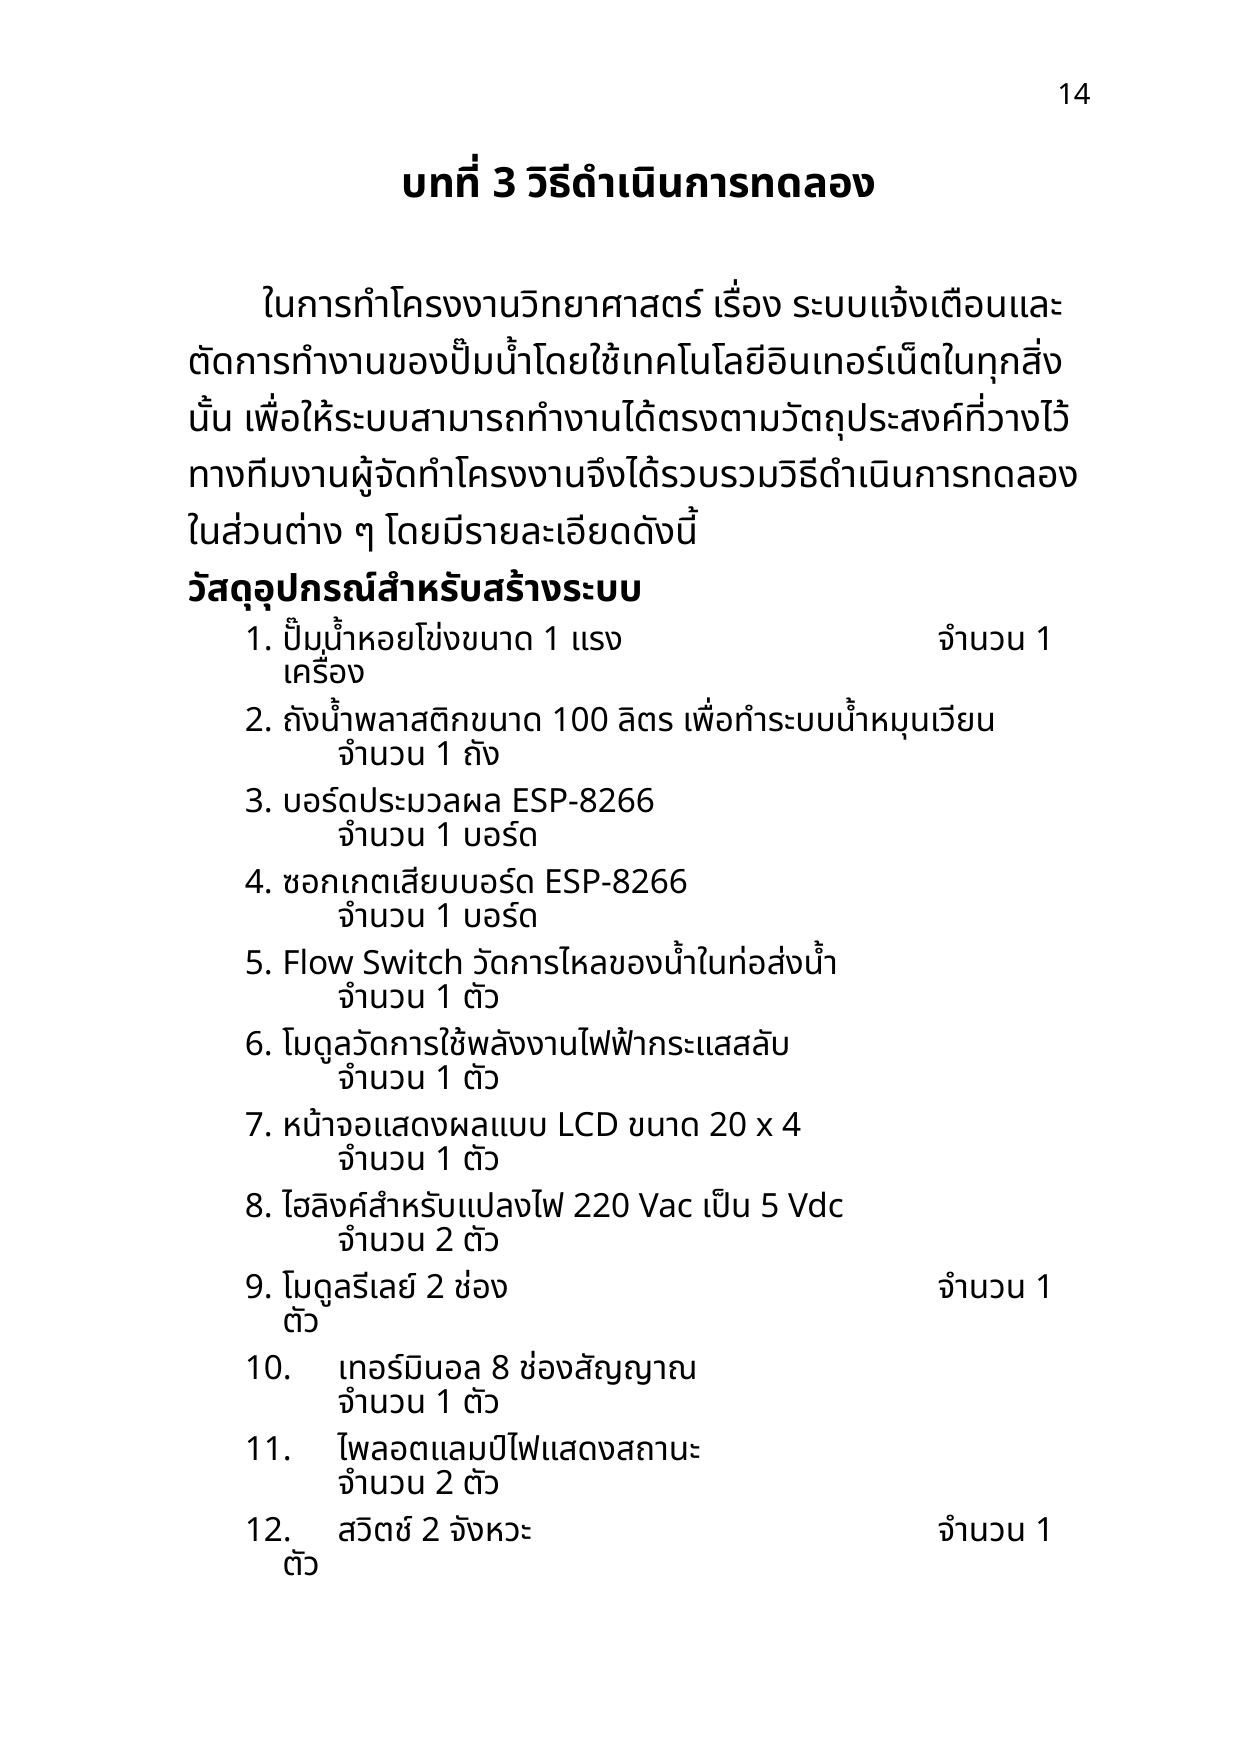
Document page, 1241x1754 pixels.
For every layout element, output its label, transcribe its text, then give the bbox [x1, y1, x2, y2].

list โมดูลรีเลย์ 2 ช่อง จำนวน 1 ตัว [244, 1266, 1090, 1347]
subtitle วัสดุอุปกรณ์สำหรับสร้างระบบ [187, 561, 1090, 618]
list ถังน้ำพลาสติกขนาด 100 ลิตร เพื่อทำระบบน้ำหมุนเวียน จำนวน 1 ถัง [244, 699, 1090, 780]
list ซอกเกตเสียบบอร์ด ESP-8266 จำนวน 1 บอร์ด [244, 861, 1090, 942]
list Flow Switch วัดการไหลของน้ำในท่อส่งน้ำ จำนวน 1 ตัว [244, 942, 1090, 1023]
list ปั๊มน้ำหอยโข่งขนาด 1 แรง จำนวน 1 เครื่อง [244, 618, 1090, 699]
subtitle บทที่ 3 วิธีดำเนินการทดลอง [187, 153, 1090, 216]
list หน้าจอแสดงผลแบบ LCD ขนาด 20 x 4 จำนวน 1 ตัว [244, 1104, 1090, 1185]
list สวิตช์ 2 จังหวะ จำนวน 1 ตัว [244, 1509, 1090, 1590]
list ไพลอตแลมป์ไฟแสดงสถานะ จำนวน 2 ตัว [244, 1428, 1090, 1509]
text ในการทำโครงงานวิทยาศาสตร์ เรื่อง ระบบแจ้งเตือนและตัดการทำงานของปั๊มน้ำโดยใช้เทคโนโลยีอินเทอร์เน็ตในทุกสิ่งนั้น เพื่อให้ระบบสามารถทำงานได้ตรงตามวัตถุประสงค์ที่วางไว้ทางทีมงานผู้จัดทำโครงงานจึงได้รวบรวมวิธีดำเนินการทดลองในส่วนต่าง ๆ โดยมีรายละเอียดดังนี้ [187, 278, 1090, 561]
list บอร์ดประมวลผล ESP-8266 จำนวน 1 บอร์ด [244, 780, 1090, 861]
list โมดูลวัดการใช้พลังงานไฟฟ้ากระแสสลับ จำนวน 1 ตัว [244, 1023, 1090, 1104]
list ไฮลิงค์สำหรับแปลงไฟ 220 Vac เป็น 5 Vdc จำนวน 2 ตัว [244, 1185, 1090, 1266]
list เทอร์มินอล 8 ช่องสัญญาณ จำนวน 1 ตัว [244, 1347, 1090, 1428]
